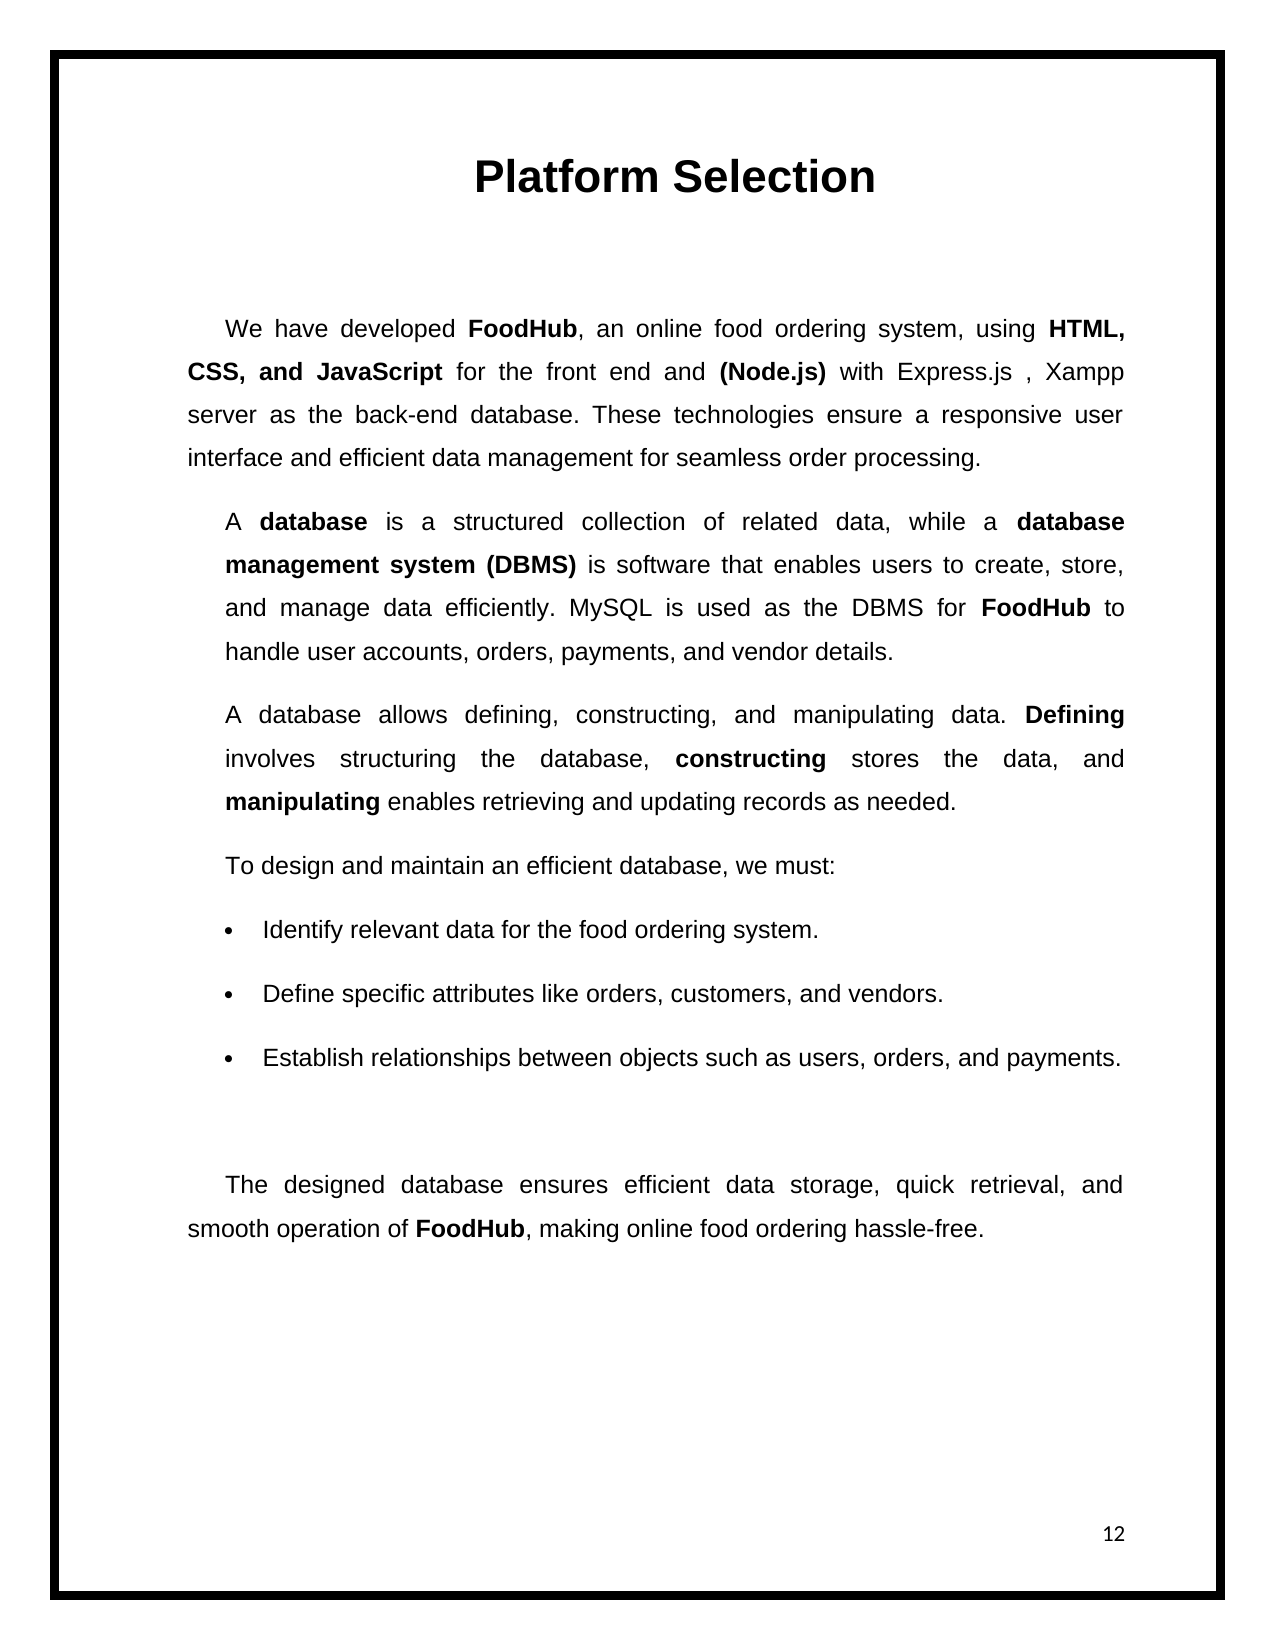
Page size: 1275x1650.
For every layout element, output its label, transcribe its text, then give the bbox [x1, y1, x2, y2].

list Establish relationships between objects such as users, orders, and payments. [225, 1043, 1125, 1071]
text The designed database ensures efficient data storage, quick retrieval, and smooth operation of FoodHub, making online food ordering hassle-free. [187, 1171, 1125, 1242]
text A database allows defining, constructing, and manipulating data. Defining involves structuring the database, constructing stores the data, and manipulating enables retrieving and updating records as needed. [225, 701, 1125, 816]
list Identify relevant data for the food ordering system. [225, 915, 1125, 943]
text A database is a structured collection of related data, while a database management system (DBMS) is software that enables users to create, store, and manage data efficiently. MySQL is used as the DBMS for FoodHub to handle user accounts, orders, payments, and vendor details. [225, 507, 1125, 665]
text To design and maintain an efficient database, we must: [187, 851, 1125, 879]
text We have developed FoodHub, an online food ordering system, using HTML, CSS, and JavaScript for the front end and (Node.js) with Express.js , Xampp server as the back-end database. These technologies ensure a responsive user interface and efficient data management for seamless order processing. [187, 314, 1125, 472]
text Platform Selection [187, 150, 1125, 203]
list Define specific attributes like orders, customers, and vendors. [225, 979, 1125, 1007]
